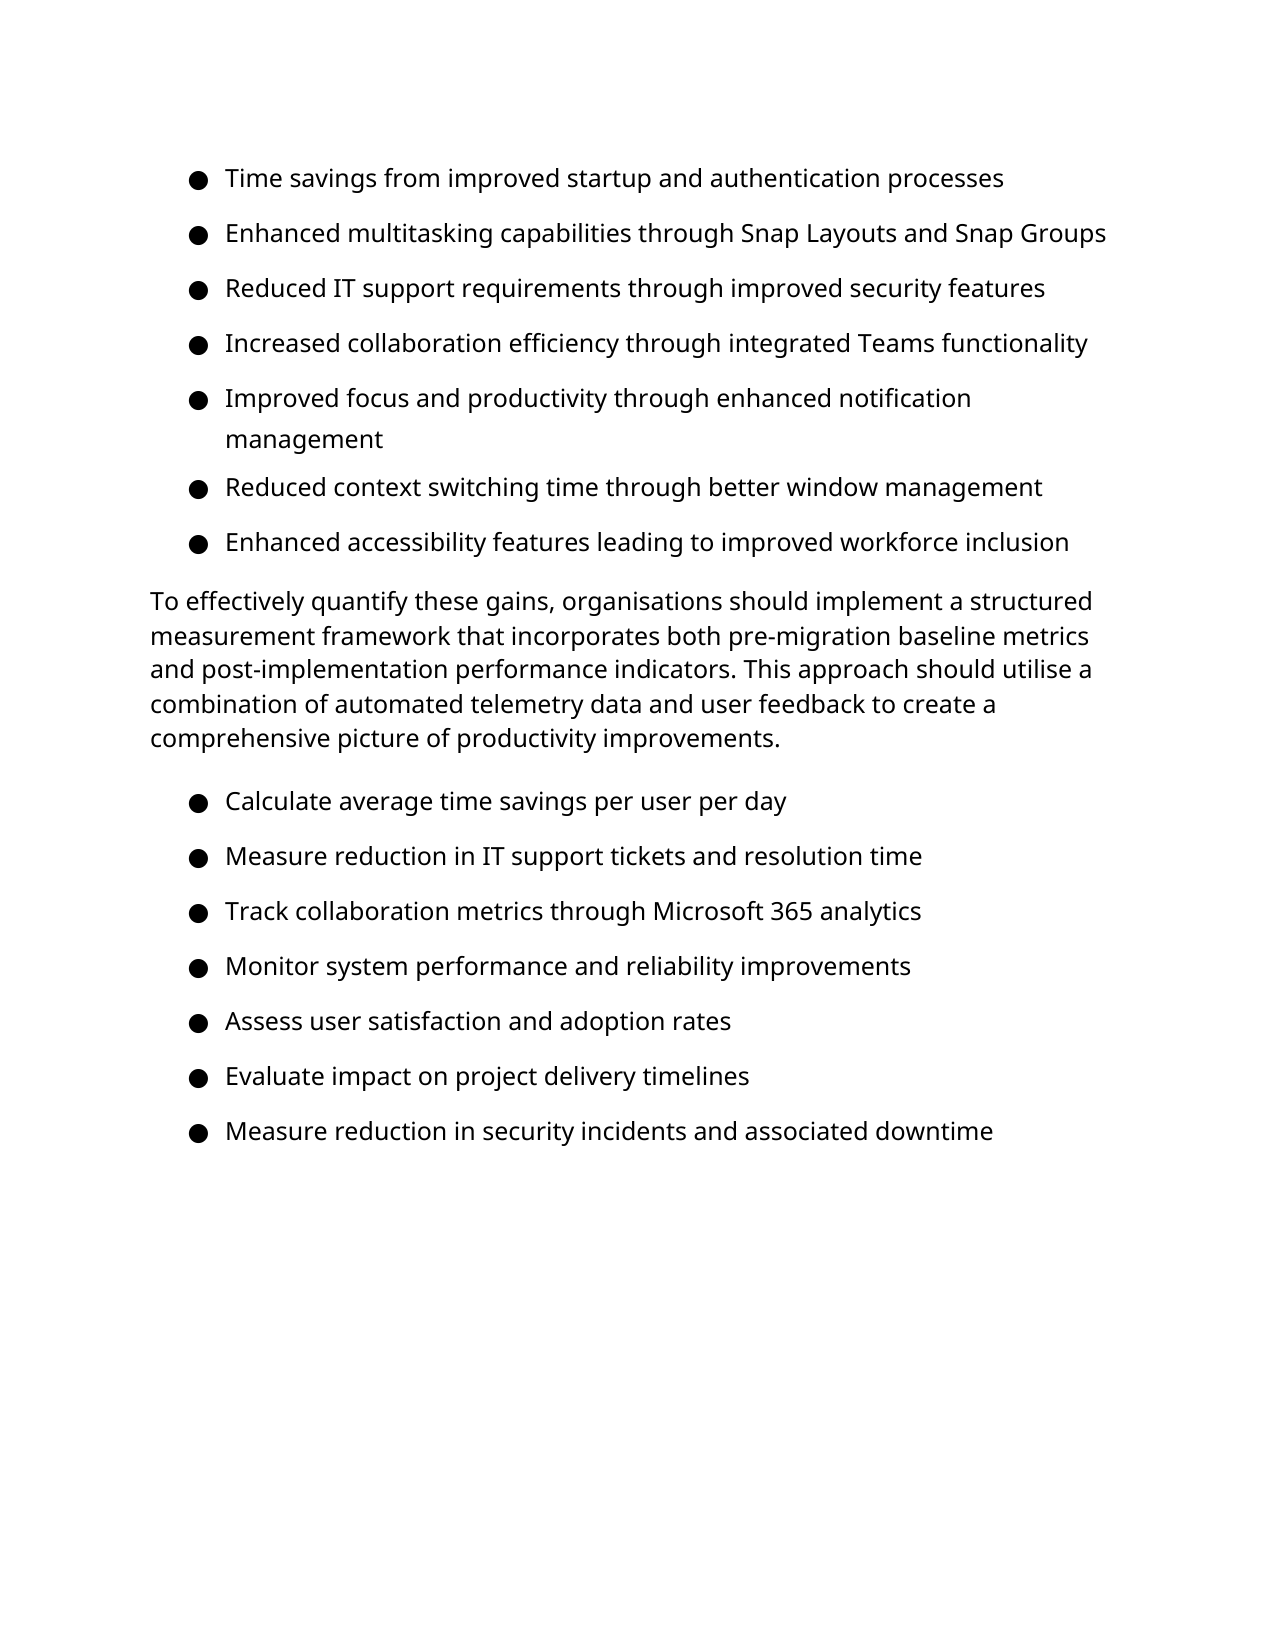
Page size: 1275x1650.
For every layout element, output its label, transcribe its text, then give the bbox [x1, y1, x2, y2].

list Measure reduction in security incidents and associated downtime [187, 1103, 1125, 1154]
list Evaluate impact on project delivery timelines [187, 1048, 1125, 1099]
list Calculate average time savings per user per day [187, 773, 1125, 824]
text To effectively quantify these gains, organisations should implement a structured measurement framework that incorporates both pre-migration baseline metrics and post-implementation performance indicators. This approach should utilise a combination of automated telemetry data and user feedback to create a comprehensive picture of productivity improvements. [150, 584, 1125, 754]
list Monitor system performance and reliability improvements [187, 938, 1125, 989]
list Assess user satisfaction and adoption rates [187, 993, 1125, 1044]
list Enhanced accessibility features leading to improved workforce inclusion [187, 514, 1125, 565]
list Increased collaboration efficiency through integrated Teams functionality [187, 315, 1125, 366]
list Enhanced multitasking capabilities through Snap Layouts and Snap Groups [187, 205, 1125, 256]
list Measure reduction in IT support tickets and resolution time [187, 828, 1125, 879]
list Time savings from improved startup and authentication processes [187, 150, 1125, 201]
list Reduced context switching time through better window management [187, 459, 1125, 510]
list Improved focus and productivity through enhanced notification management [187, 370, 1125, 455]
list Track collaboration metrics through Microsoft 365 analytics [187, 883, 1125, 934]
list Reduced IT support requirements through improved security features [187, 260, 1125, 311]
